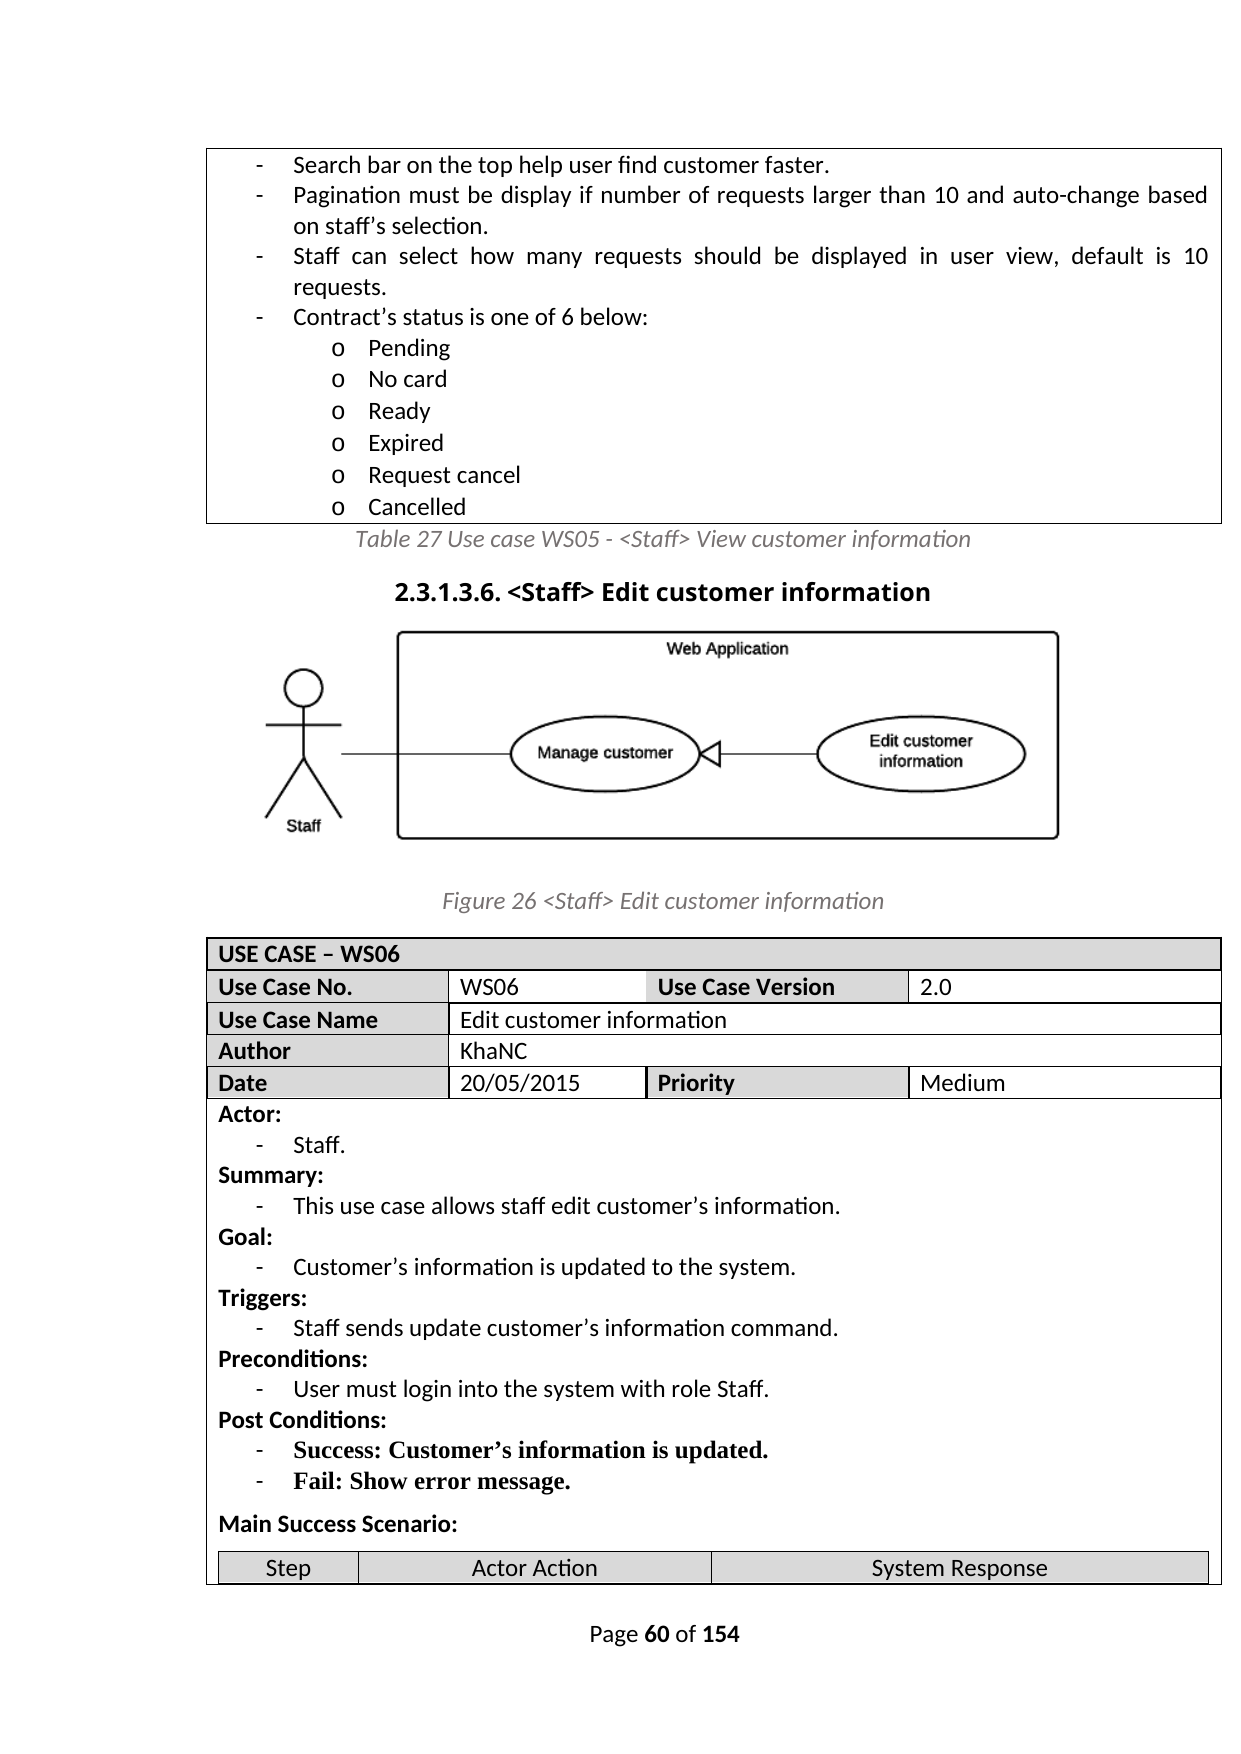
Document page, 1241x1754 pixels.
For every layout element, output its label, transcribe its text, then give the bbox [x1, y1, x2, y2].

table_cell WS06 [449, 971, 646, 1002]
table_header USE CASE – WS06 [208, 939, 1220, 969]
table_cell Author [207, 1035, 448, 1066]
picture [237, 611, 1092, 866]
table_cell Use Case No. [207, 971, 448, 1002]
table_cell KhaNC [449, 1035, 1221, 1066]
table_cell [207, 149, 1221, 522]
table_cell Use Case Version [646, 971, 908, 1002]
text Table 27 Use case WS05 - <Staff> View customer information [207, 524, 1122, 554]
table_cell Use Case Name [208, 1003, 448, 1034]
table_cell 20/05/2015 [450, 1067, 645, 1097]
subtitle <Staff> Edit customer information [394, 575, 1122, 609]
table_cell Priority [648, 1067, 908, 1097]
table_cell Medium [910, 1067, 1220, 1097]
table_cell Edit customer information [450, 1004, 1220, 1034]
table_cell 2.0 [909, 971, 1221, 1002]
table_cell Date [208, 1067, 448, 1097]
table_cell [207, 1099, 1221, 1583]
text Figure 26 <Staff> Edit customer information [207, 885, 1122, 916]
